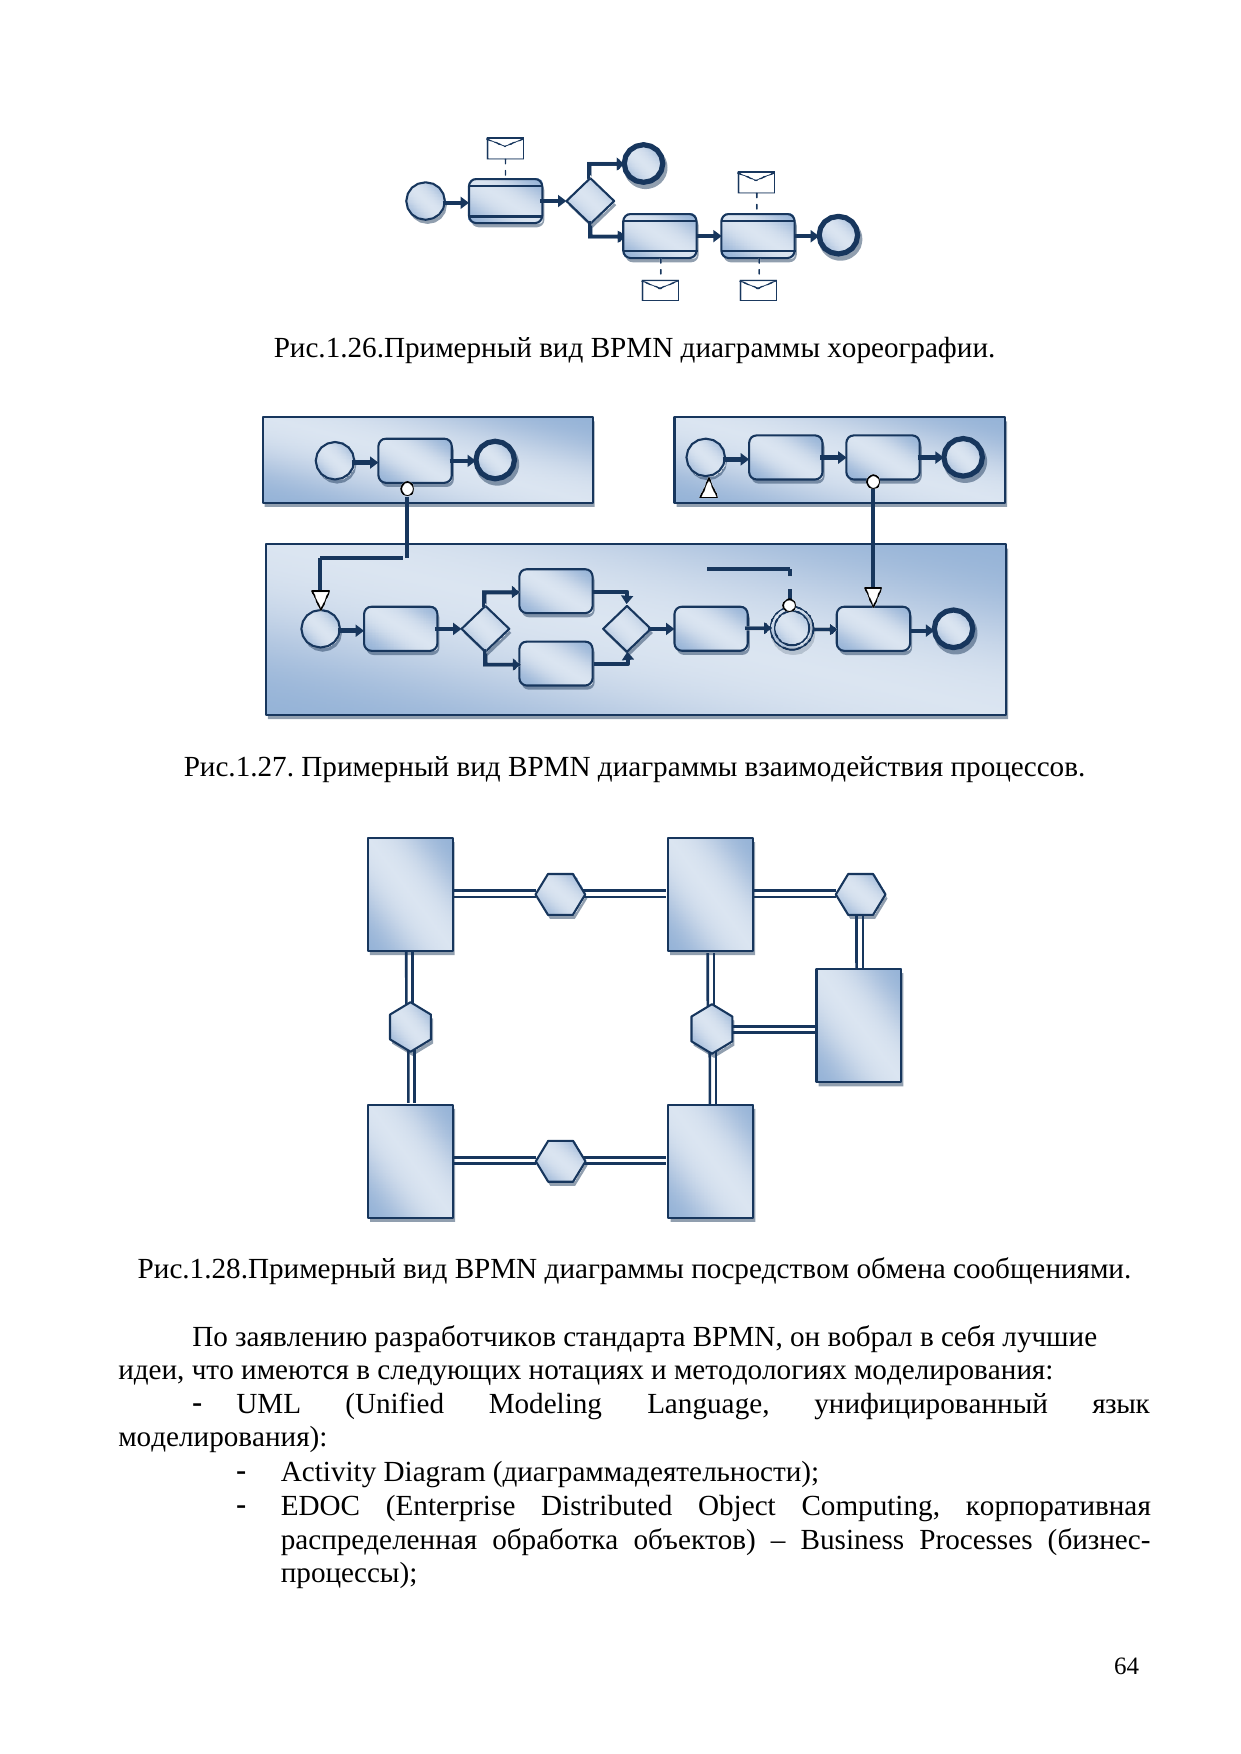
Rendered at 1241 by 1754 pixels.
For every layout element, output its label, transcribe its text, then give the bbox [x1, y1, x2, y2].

picture [819, 216, 827, 224]
picture [717, 1043, 733, 1054]
picture [369, 839, 452, 950]
picture [575, 1165, 586, 1182]
picture [819, 247, 826, 254]
picture [723, 216, 793, 220]
picture [575, 1140, 586, 1156]
list Activity Diagram (диаграммадеятельности); [236, 1453, 1176, 1488]
picture [538, 876, 583, 913]
picture [691, 1043, 708, 1054]
picture [569, 181, 622, 243]
picture [628, 148, 660, 179]
list UML (Unified Modeling Language, унифицированный язык моделирования): [118, 1386, 1152, 1453]
picture [875, 898, 886, 915]
picture [669, 839, 752, 950]
picture [390, 1002, 405, 1012]
picture [471, 187, 541, 215]
text Рис.1.26.Примерный вид BPMN диаграммы хореографии. [273, 330, 1176, 363]
picture [575, 873, 586, 889]
picture [737, 171, 775, 210]
picture [850, 246, 858, 254]
picture [566, 157, 633, 199]
picture [655, 175, 663, 183]
text Рис.1.28.Примерный вид BPMN диаграммы посредством обмена сообщениями. [137, 1252, 1176, 1285]
picture [264, 418, 592, 502]
picture [535, 1140, 546, 1157]
picture [414, 1002, 431, 1012]
picture [624, 144, 633, 152]
picture [369, 1106, 452, 1217]
picture [693, 1006, 731, 1051]
picture [472, 218, 540, 222]
picture [835, 873, 846, 890]
picture [267, 545, 1005, 714]
picture [716, 1004, 733, 1015]
picture [406, 182, 417, 193]
picture [625, 222, 695, 250]
picture [471, 181, 540, 185]
picture [691, 1004, 706, 1015]
picture [875, 873, 886, 891]
picture [818, 970, 900, 1081]
text Рис.1.27. Примерный вид BPMN диаграммы взаимодействия процессов. [183, 749, 1176, 782]
picture [435, 210, 445, 220]
picture [535, 898, 546, 915]
picture [406, 210, 417, 220]
picture [739, 258, 777, 301]
picture [538, 1142, 583, 1180]
picture [641, 258, 679, 301]
picture [416, 1042, 431, 1052]
text По заявлению разработчиков стандарта BPMN, он вобрал в себя лучшие идеи, что имеются в следующих нотациях и методологиях моделирования: [118, 1319, 1152, 1386]
picture [835, 898, 846, 915]
picture [723, 252, 793, 257]
picture [669, 1106, 752, 1217]
picture [676, 418, 1004, 502]
picture [723, 222, 793, 250]
picture [408, 184, 443, 218]
picture [575, 898, 586, 915]
picture [486, 137, 524, 180]
picture [625, 216, 694, 220]
list EDOC (Enterprise Distributed Object Computing, корпоративная распределенная обработка объектов) – Business Processes (бизнес- процессы); [236, 1488, 1151, 1589]
picture [838, 876, 883, 913]
picture [392, 1004, 429, 1050]
picture [434, 182, 445, 192]
picture [566, 204, 587, 224]
picture [535, 873, 546, 890]
picture [625, 252, 694, 257]
picture [654, 144, 663, 152]
picture [850, 216, 858, 224]
picture [390, 1042, 407, 1052]
picture [823, 220, 854, 251]
picture [535, 1165, 546, 1182]
